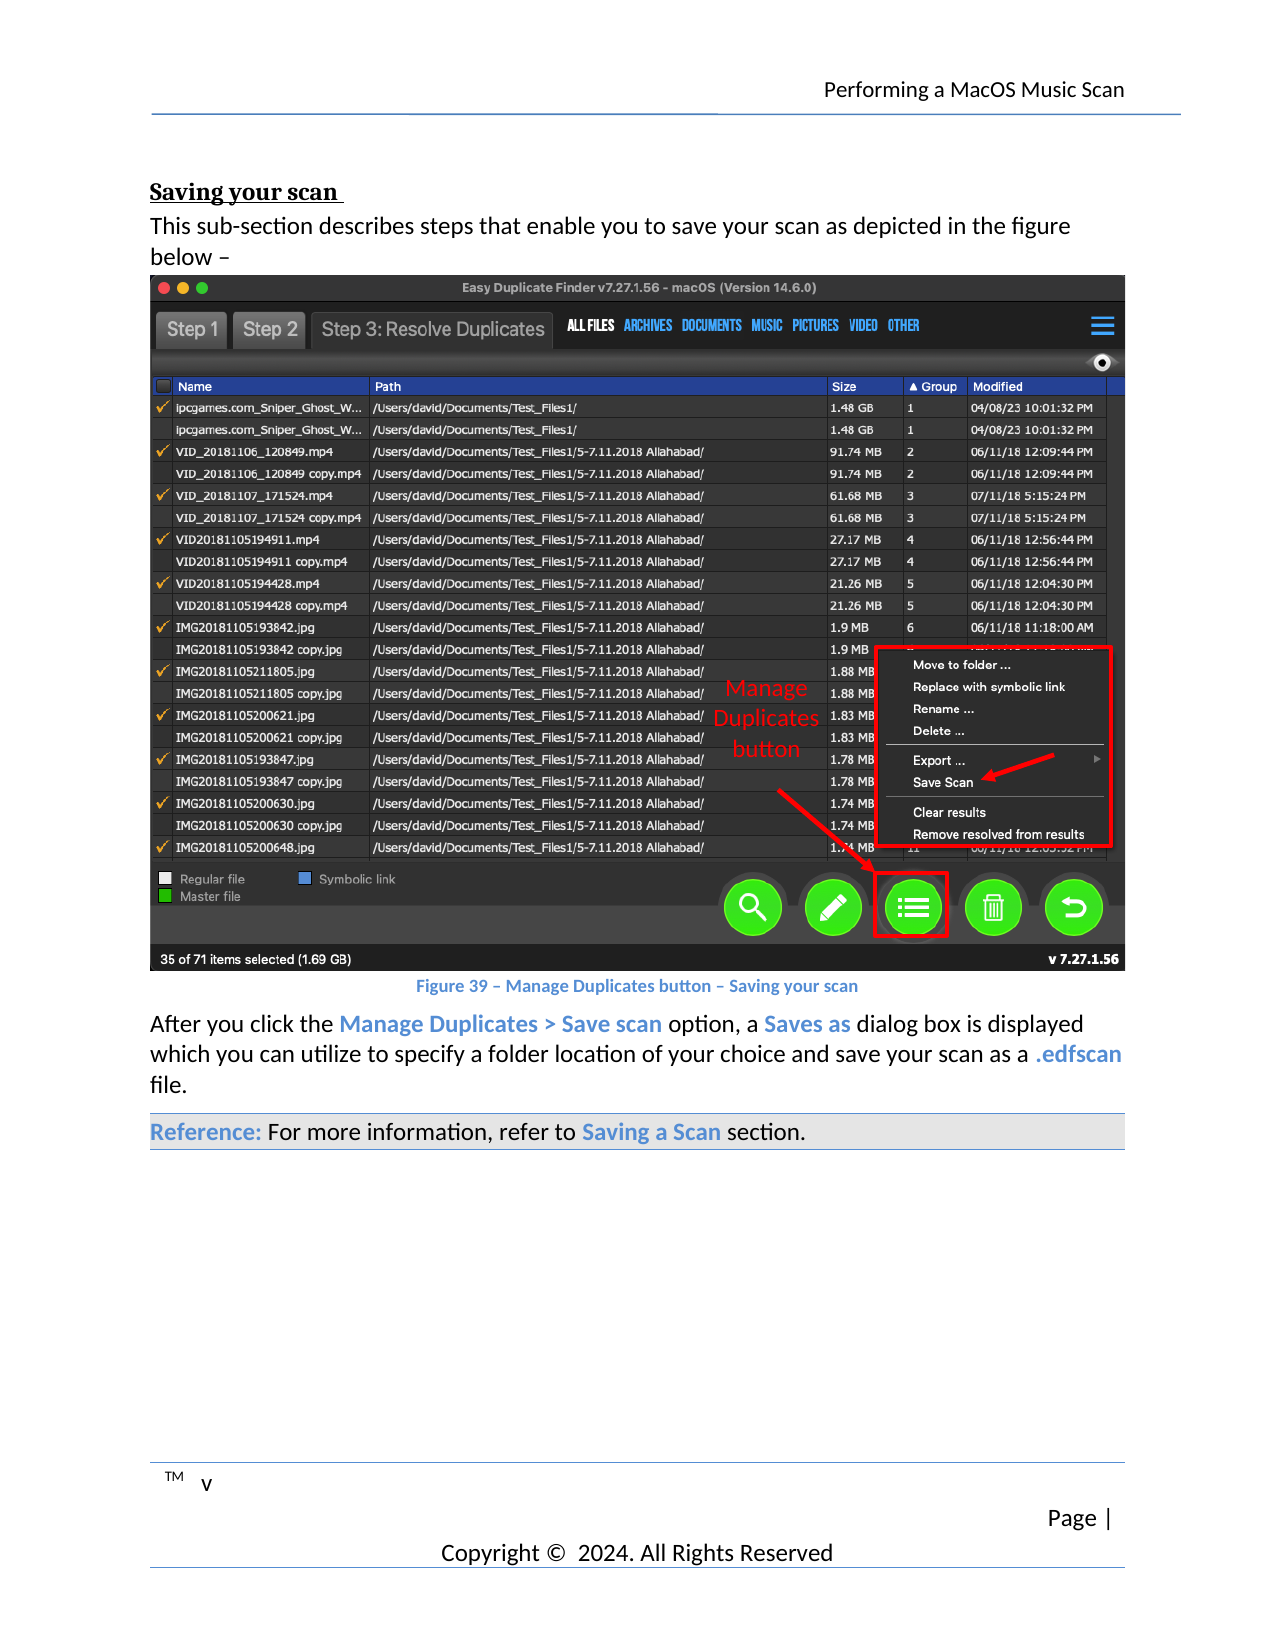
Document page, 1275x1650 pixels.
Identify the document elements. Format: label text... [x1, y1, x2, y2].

text Reference: For more information, refer to Saving a Scan section. [150, 1114, 1125, 1149]
picture [150, 275, 1125, 971]
text This sub-section describes steps that enable you to save your scan as depicted in the figure below – [150, 210, 1125, 271]
subtitle Saving your scan [150, 177, 1125, 206]
text After you click the Manage Duplicates > Save scan option, a Saves as dialog box is displayed which you can utilize to specify a folder location of your choice and save your scan as a .edfscan file. [150, 1008, 1125, 1099]
